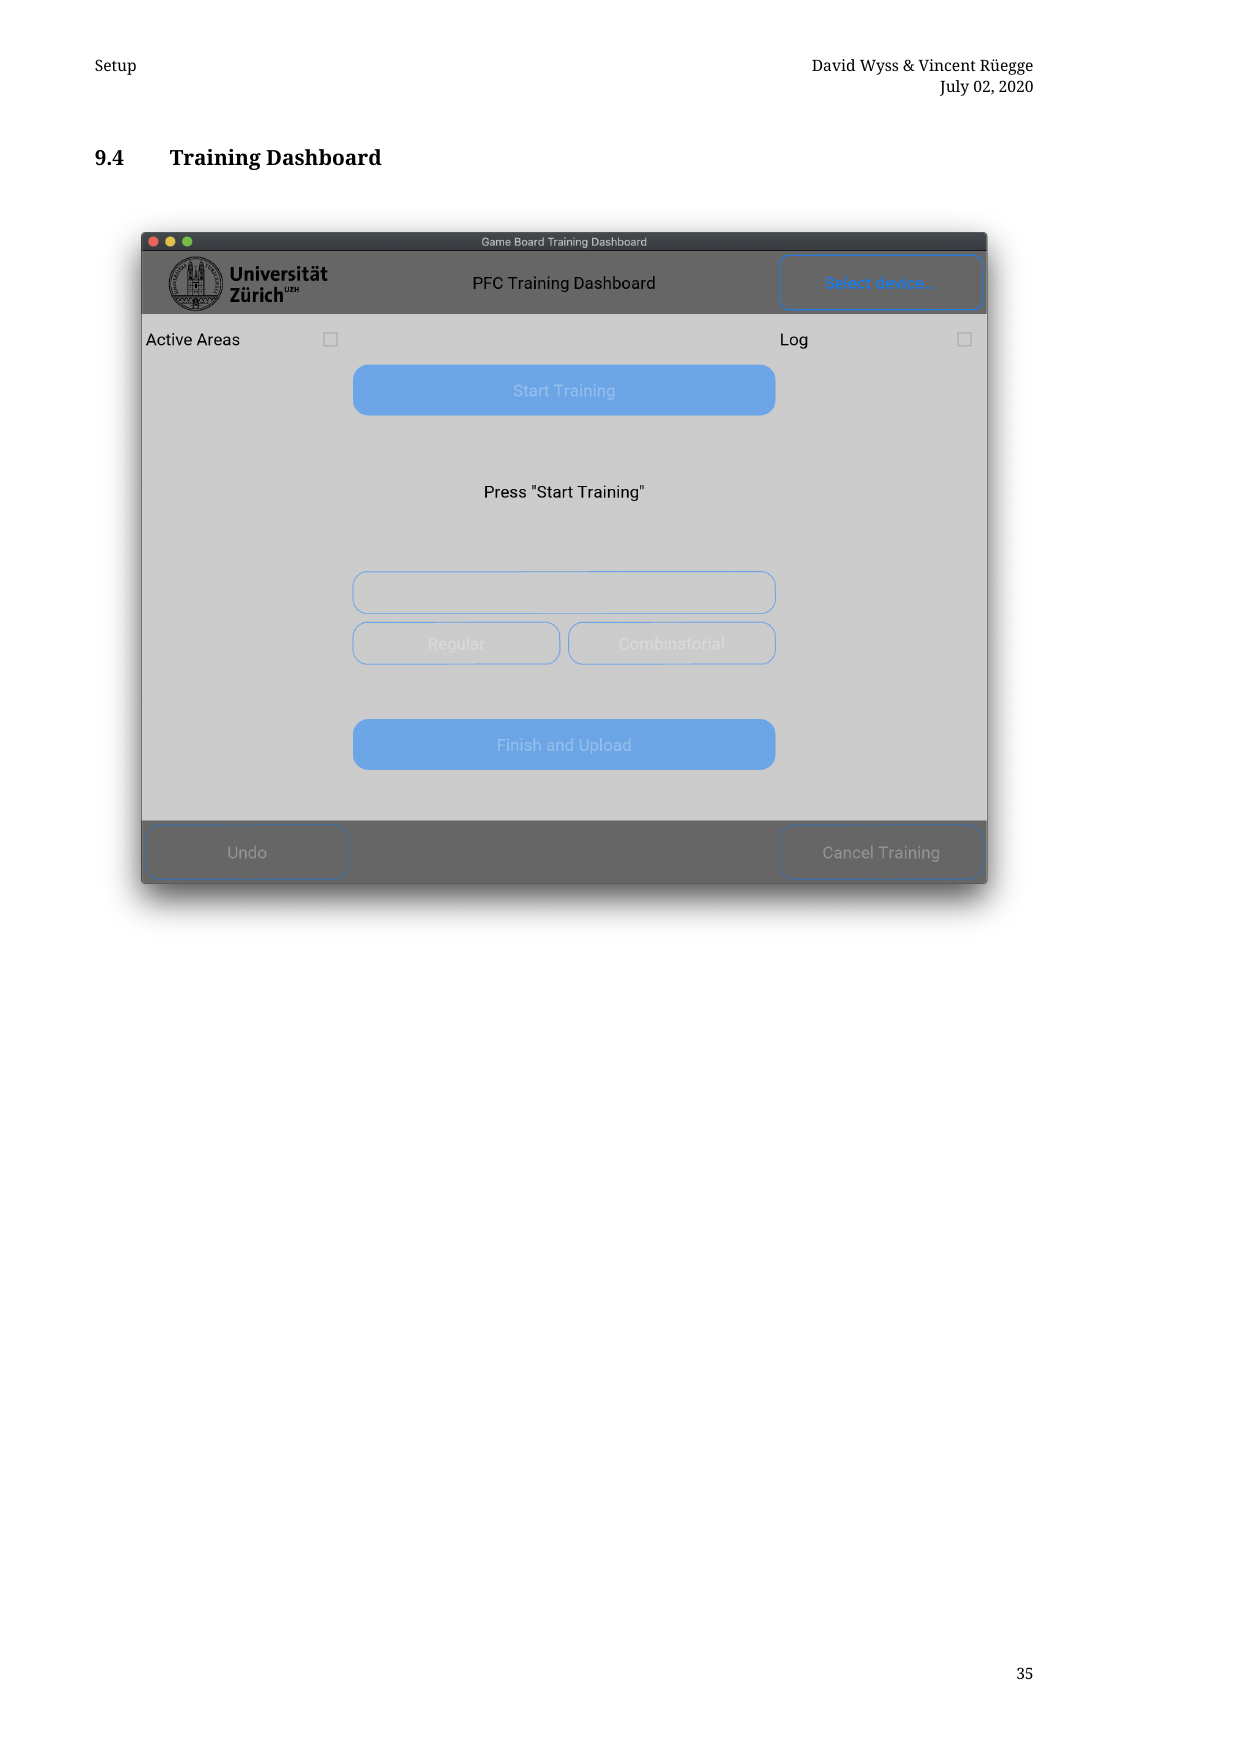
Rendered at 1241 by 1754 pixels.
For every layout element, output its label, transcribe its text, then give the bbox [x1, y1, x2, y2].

picture [94, 200, 1034, 946]
subtitle Training Dashboard [94, 142, 1033, 171]
